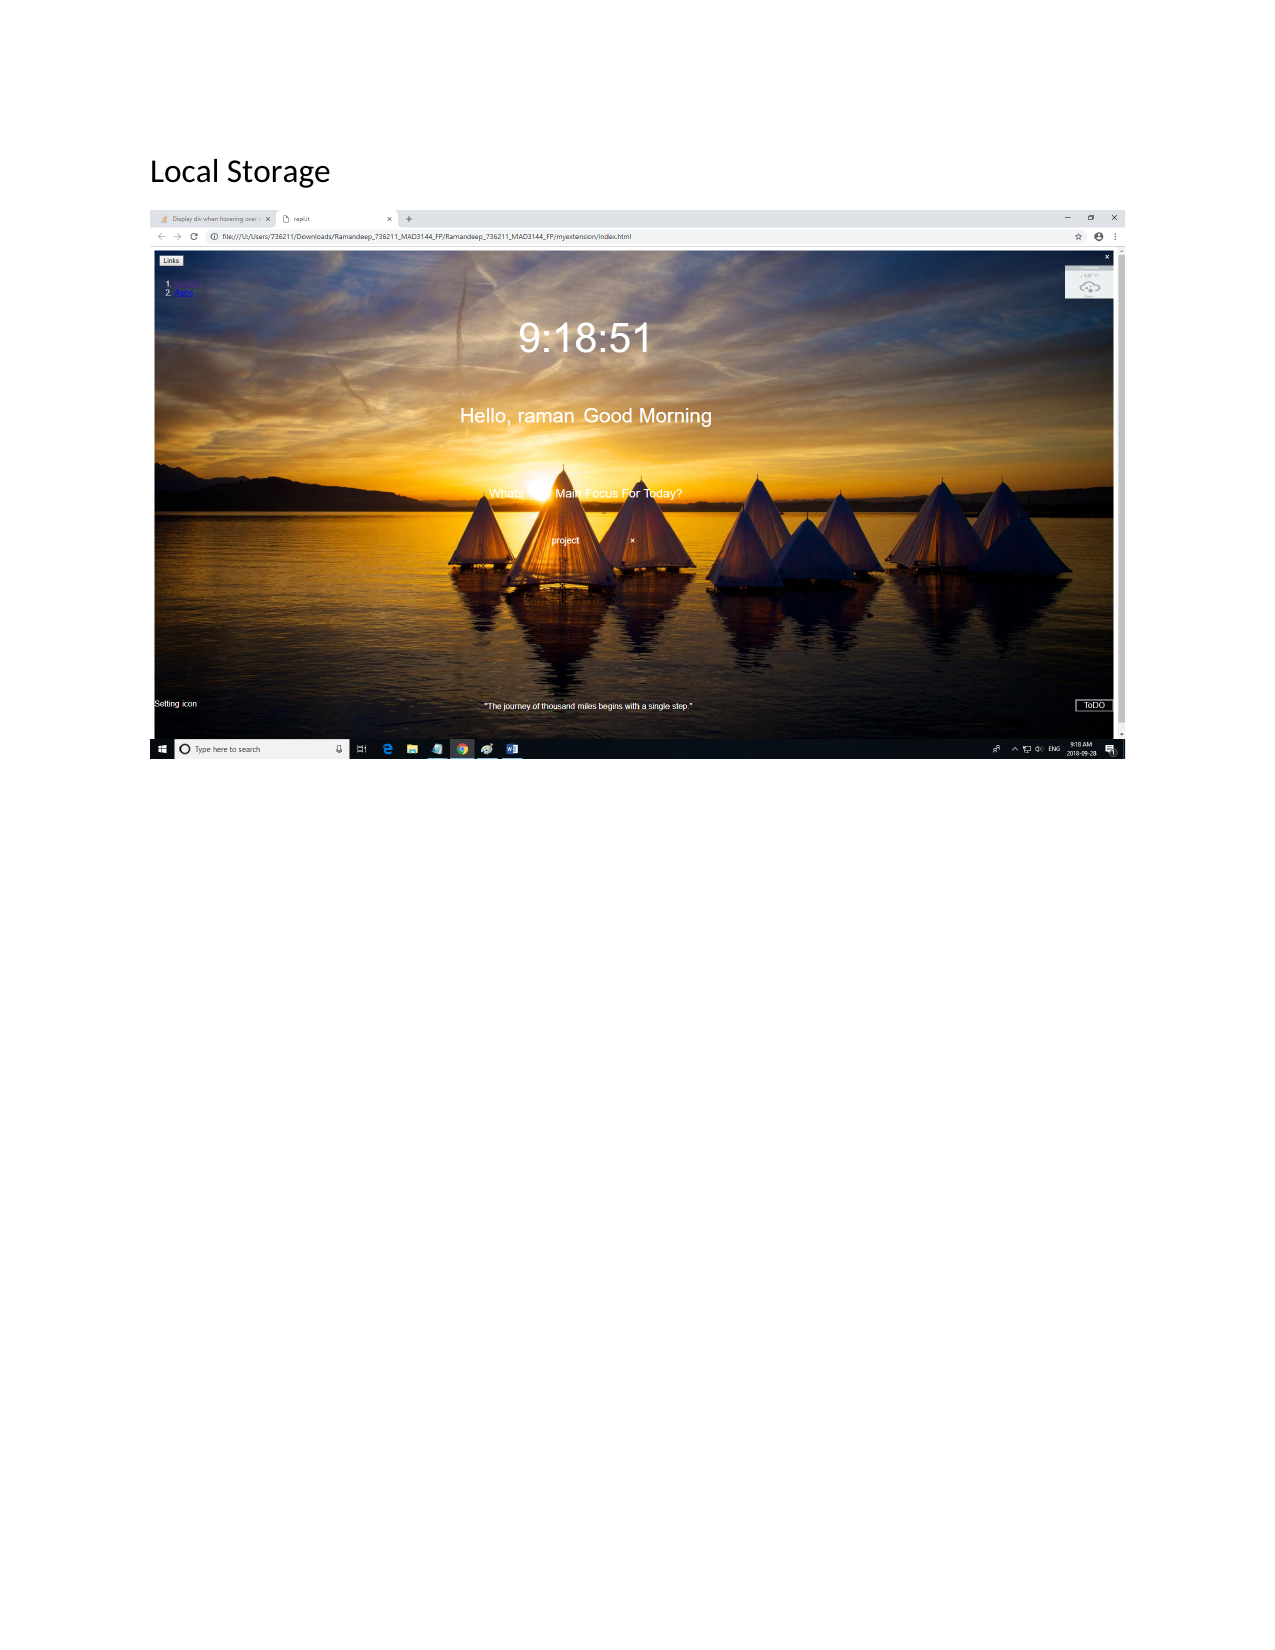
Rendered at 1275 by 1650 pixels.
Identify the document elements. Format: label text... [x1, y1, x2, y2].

picture [150, 210, 1125, 759]
text Local Storage [150, 150, 1125, 191]
